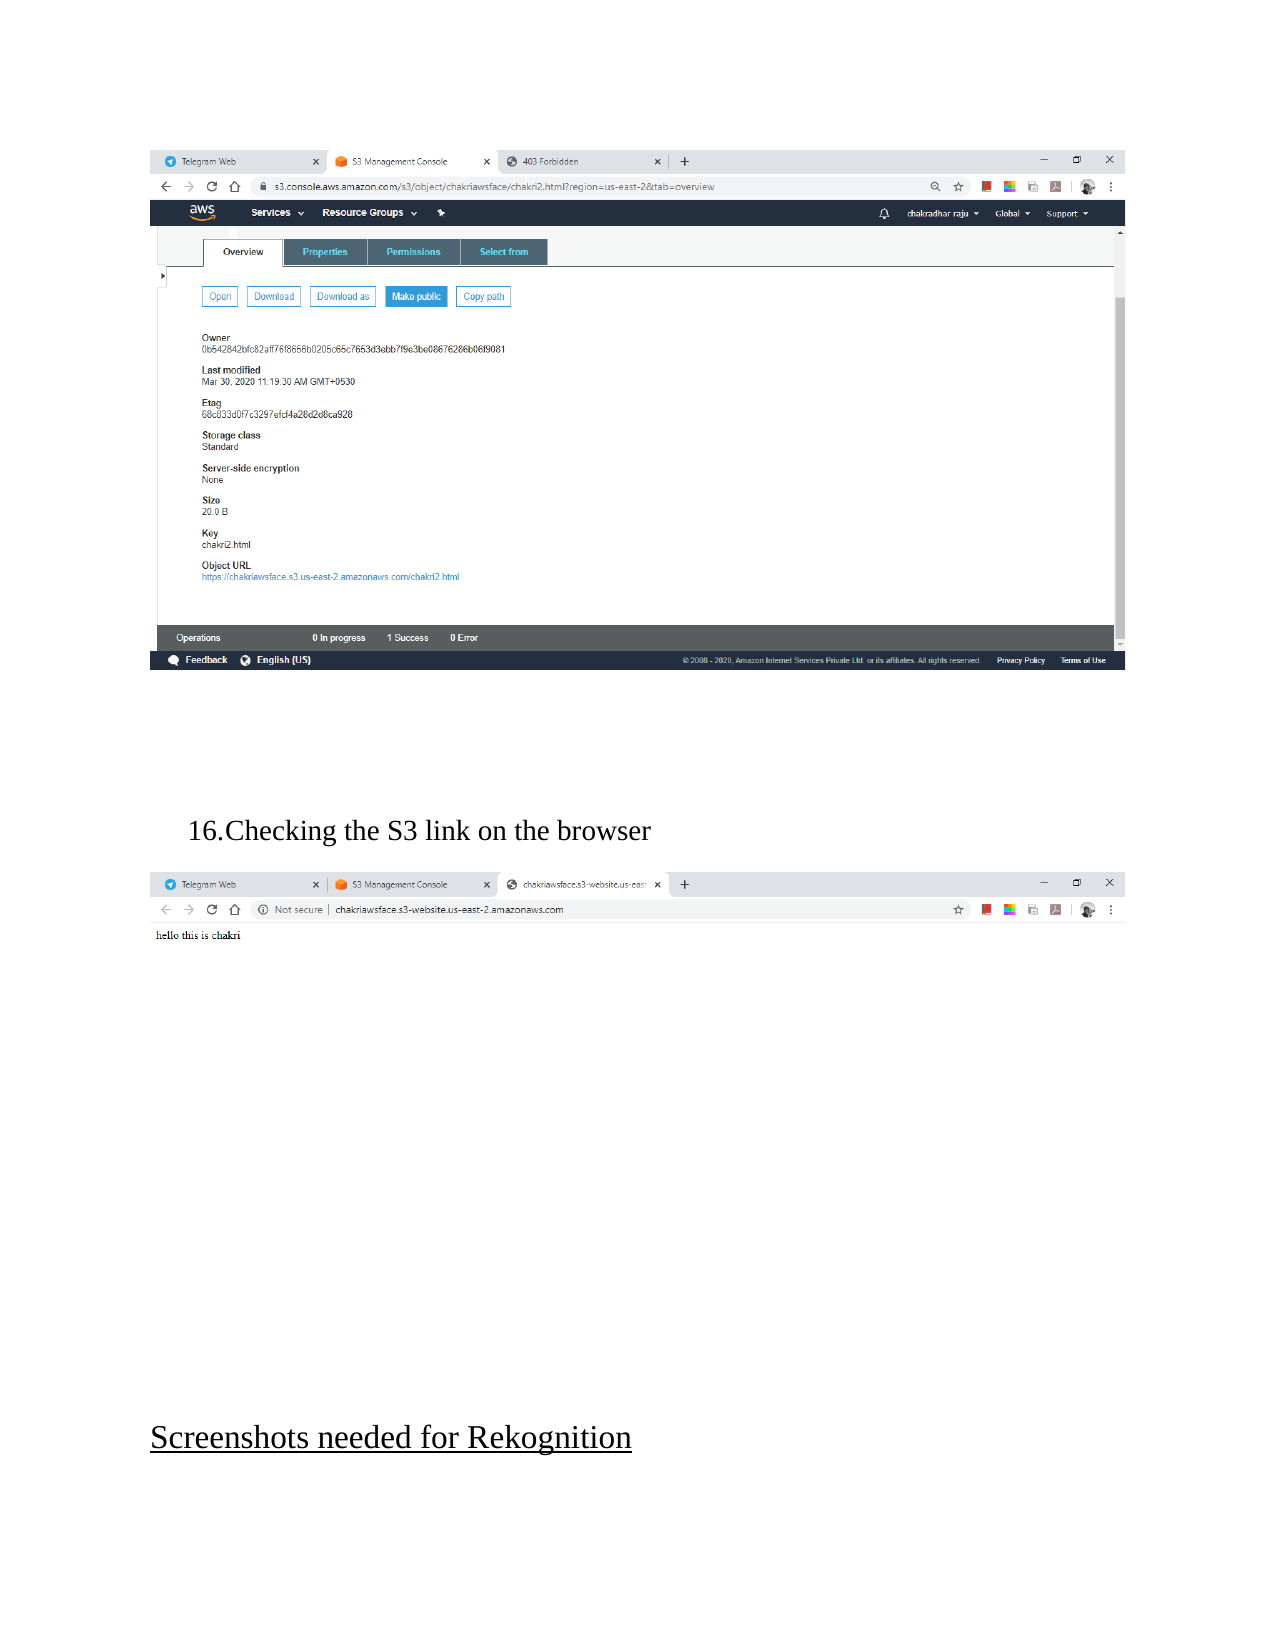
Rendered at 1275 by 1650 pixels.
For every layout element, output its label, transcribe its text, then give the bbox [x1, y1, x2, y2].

picture [150, 872, 1125, 1393]
text Screenshots needed for Rekognition [150, 1417, 1125, 1456]
list Checking the S3 link on the browser [187, 813, 1125, 847]
picture [150, 150, 1125, 670]
